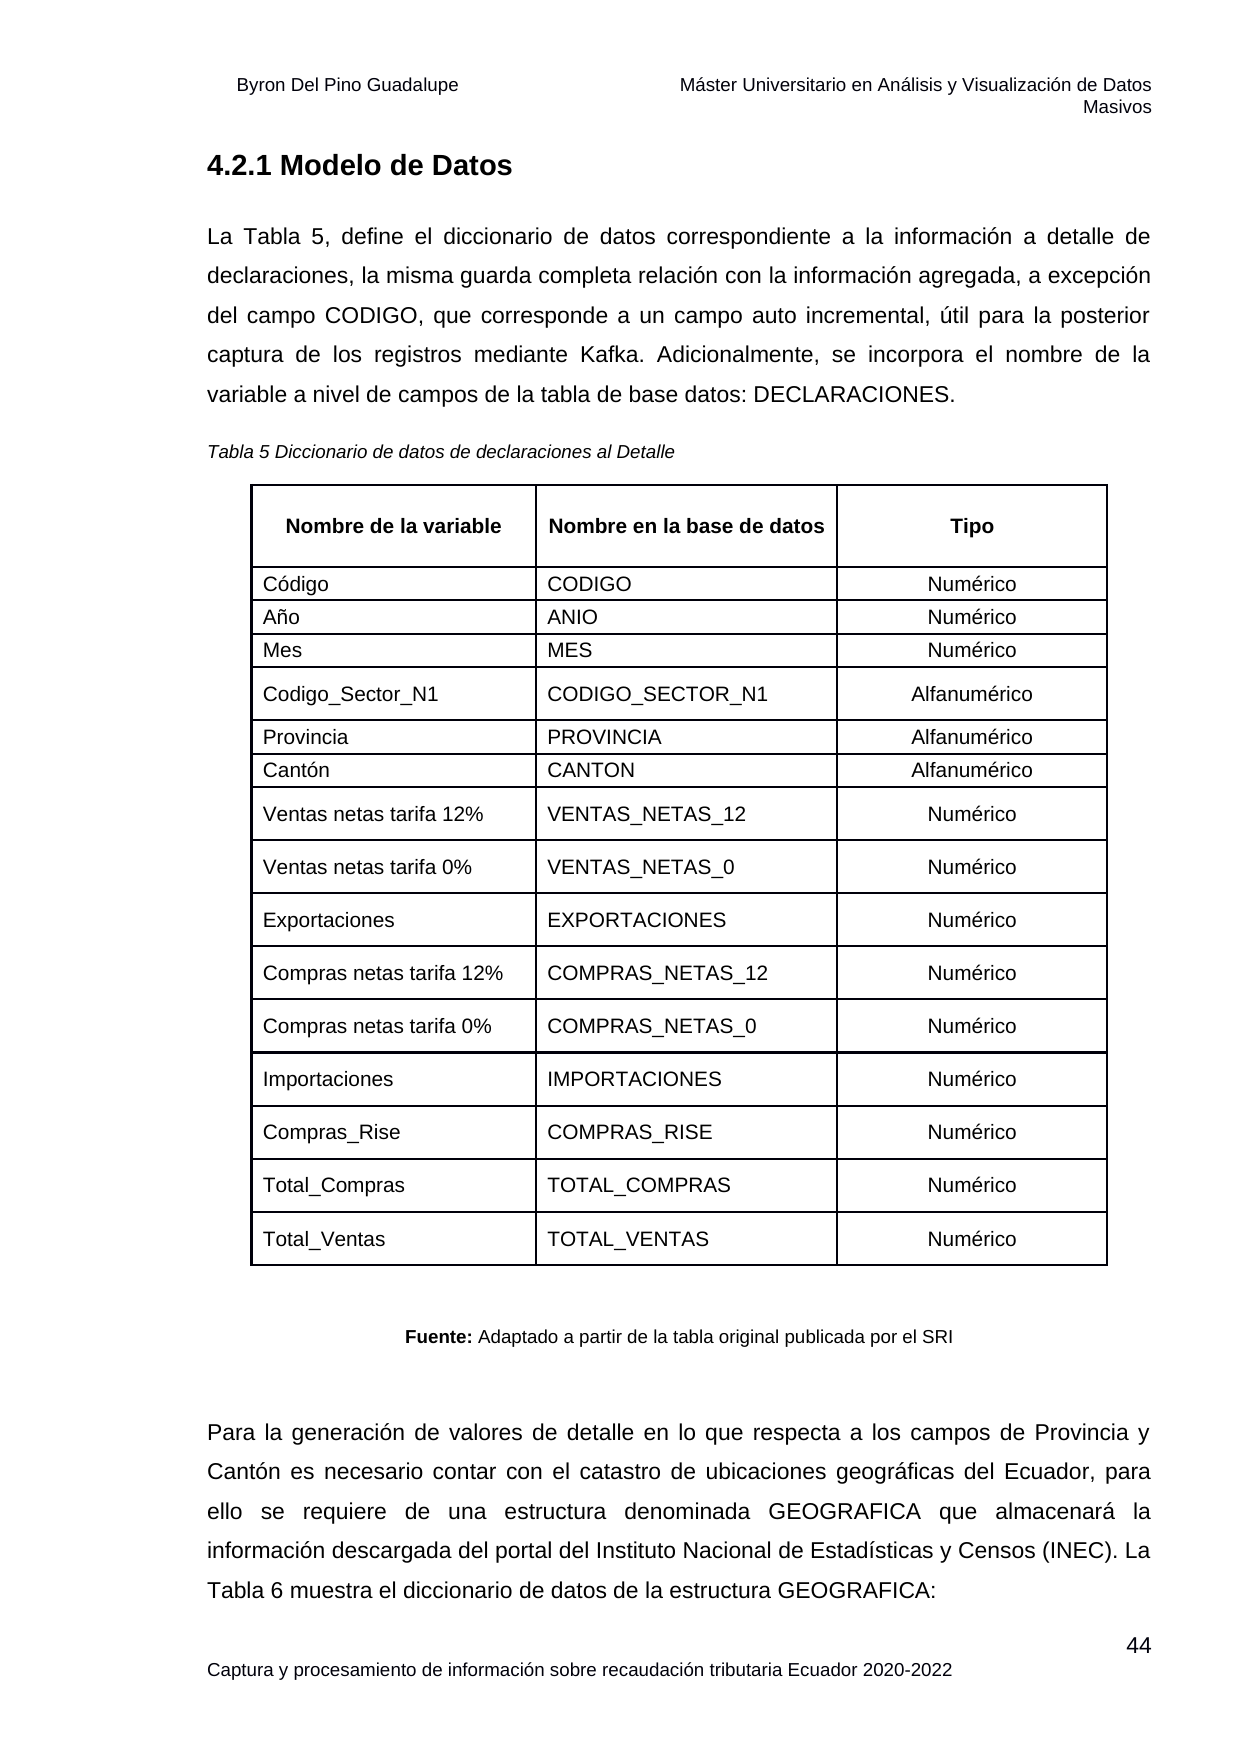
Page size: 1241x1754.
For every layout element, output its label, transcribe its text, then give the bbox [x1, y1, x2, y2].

text Fuente: Adaptado a partir de la tabla original publicada por el SRI [207, 1326, 1152, 1348]
table_cell Exportaciones [253, 894, 535, 945]
text La Tabla 5, define el diccionario de datos correspondiente a la información a detalle de declaraciones, la misma guarda completa relación con la información agregada, a excepción del campo CODIGO, que corresponde a un campo auto incremental, útil para la posterior captura de los registros mediante Kafka. Adicionalmente, se incorpora el nombre de la variable a nivel de campos de la tabla de base datos: DECLARACIONES. [207, 223, 1152, 407]
table_cell Numérico [838, 947, 1106, 998]
table_cell COMPRAS_RISE [537, 1107, 836, 1158]
table_cell Alfanumérico [838, 668, 1106, 719]
table_cell Numérico [838, 635, 1106, 666]
table_cell Ventas netas tarifa 0% [253, 841, 535, 892]
table_cell TOTAL_COMPRAS [537, 1160, 836, 1211]
table_cell CODIGO_SECTOR_N1 [537, 668, 836, 719]
table_cell Compras netas tarifa 0% [253, 1000, 535, 1051]
table_cell COMPRAS_NETAS_0 [537, 1000, 836, 1051]
table_cell EXPORTACIONES [537, 894, 836, 945]
table_cell Codigo_Sector_N1 [253, 668, 535, 719]
table_cell Numérico [838, 568, 1106, 599]
table_cell Compras_Rise [253, 1107, 535, 1158]
text Para la generación de valores de detalle en lo que respecta a los campos de Provincia y Cantón es necesario contar con el catastro de ubicaciones geográficas del Ecuador, para ello se requiere de una estructura denominada GEOGRAFICA que almacenará la información descargada del portal del Instituto Nacional de Estadísticas y Censos (INEC). La Tabla 6 muestra el diccionario de datos de la estructura GEOGRAFICA: [207, 1419, 1152, 1603]
table_cell IMPORTACIONES [537, 1054, 836, 1104]
table_cell Numérico [838, 601, 1106, 633]
table_cell Numérico [838, 894, 1106, 945]
table_cell VENTAS_NETAS_12 [537, 788, 836, 839]
table_header Nombre de la variable [253, 486, 535, 566]
text Tabla 5 Diccionario de datos de declaraciones al Detalle [207, 441, 1152, 463]
table_cell Numérico [838, 1000, 1106, 1051]
table_cell TOTAL_VENTAS [537, 1213, 836, 1264]
table_cell MES [537, 635, 836, 666]
subtitle 4.2.1 Modelo de Datos [207, 148, 1152, 181]
table_cell Total_Compras [253, 1160, 535, 1211]
table_cell VENTAS_NETAS_0 [537, 841, 836, 892]
table_cell Alfanumérico [838, 721, 1106, 752]
table_cell Año [253, 601, 535, 633]
table_cell Total_Ventas [253, 1213, 535, 1264]
table_cell Numérico [838, 1213, 1106, 1264]
table_cell Numérico [838, 1054, 1106, 1104]
table_cell COMPRAS_NETAS_12 [537, 947, 836, 998]
table_cell PROVINCIA [537, 721, 836, 752]
table_cell Cantón [253, 755, 535, 786]
table_cell Numérico [838, 1107, 1106, 1158]
table_cell Importaciones [253, 1054, 535, 1104]
table_cell Compras netas tarifa 12% [253, 947, 535, 998]
table_cell ANIO [537, 601, 836, 633]
table_header Tipo [838, 486, 1106, 566]
table_cell Numérico [838, 1160, 1106, 1211]
table_cell Mes [253, 635, 535, 666]
table_cell CODIGO [537, 568, 836, 599]
table_cell Ventas netas tarifa 12% [253, 788, 535, 839]
table_cell Provincia [253, 721, 535, 752]
table_cell Alfanumérico [838, 755, 1106, 786]
table_cell CANTON [537, 755, 836, 786]
table_cell Código [253, 568, 535, 599]
table_cell Numérico [838, 841, 1106, 892]
table_cell Numérico [838, 788, 1106, 839]
table_header Nombre en la base de datos [537, 486, 836, 566]
